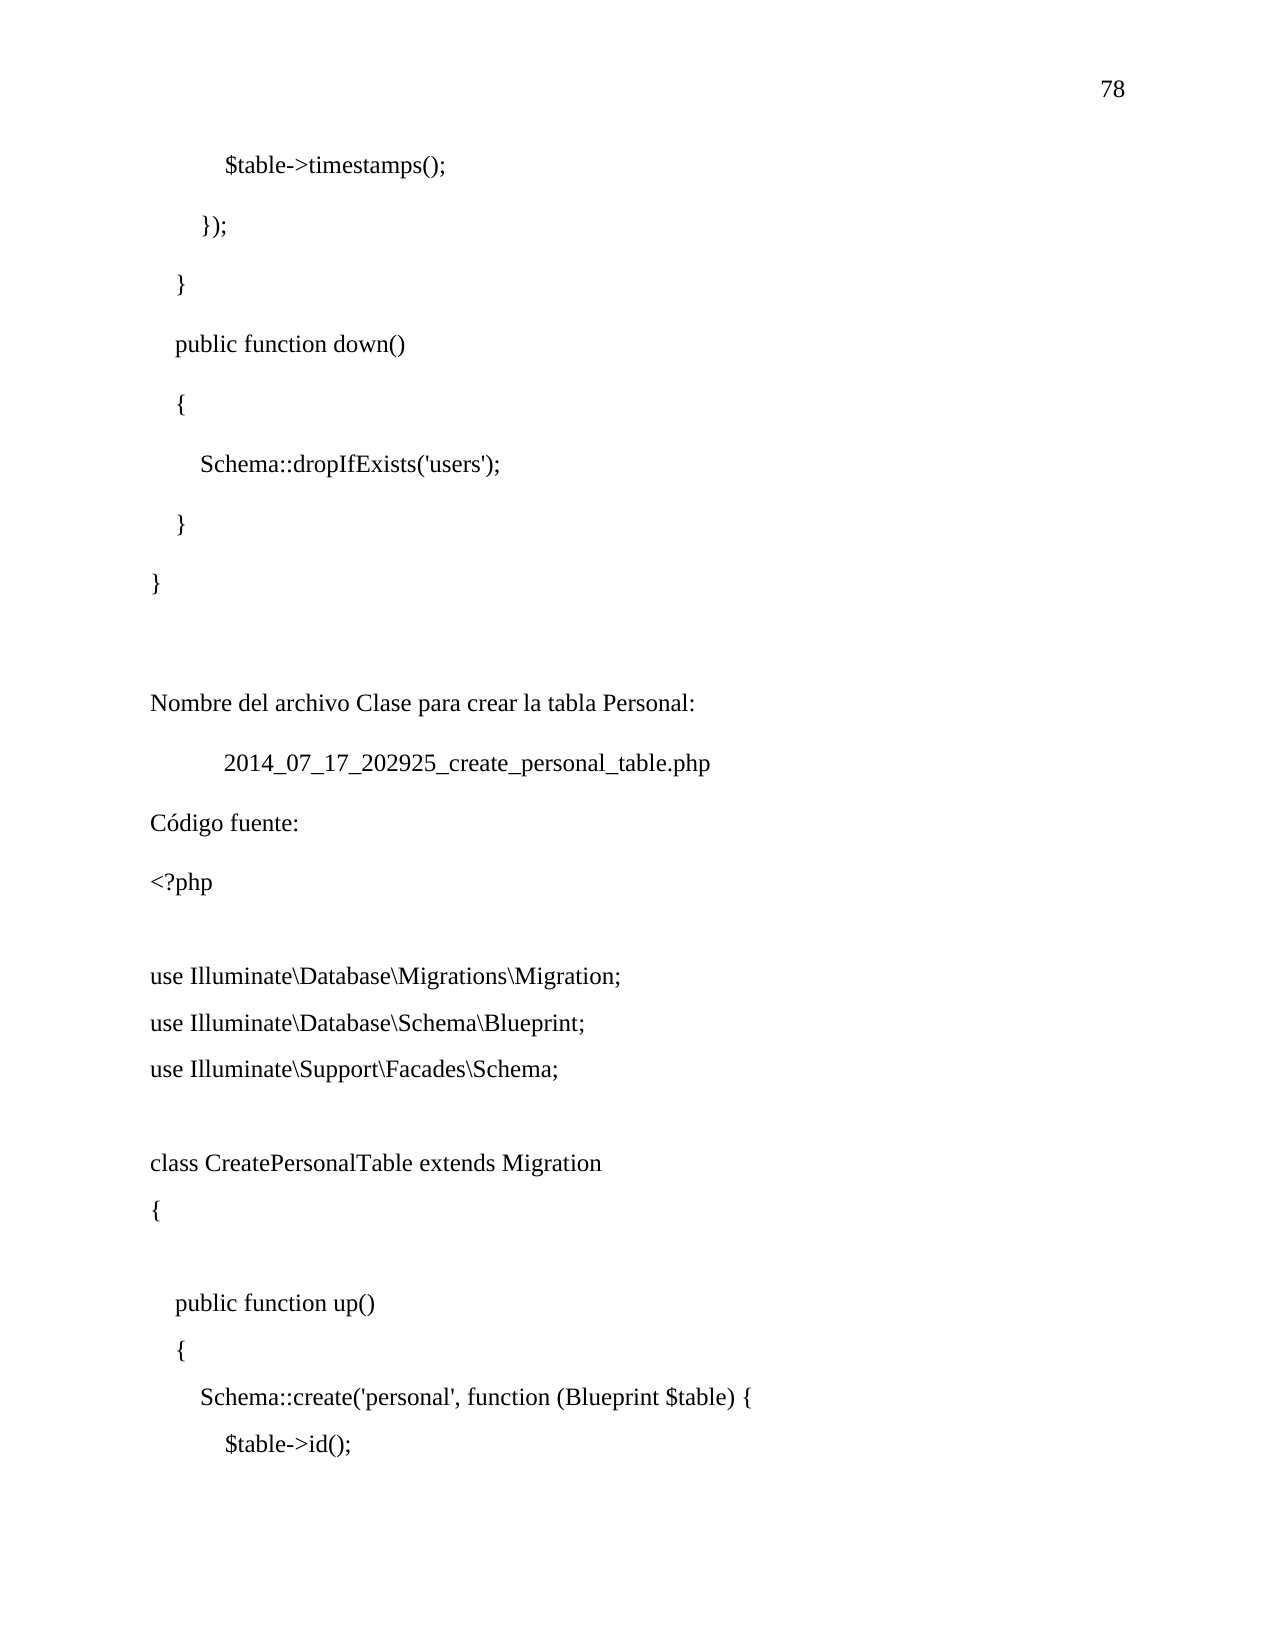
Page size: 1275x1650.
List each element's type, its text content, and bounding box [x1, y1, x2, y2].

text { [150, 1195, 1125, 1224]
text } [150, 269, 1125, 298]
text { [150, 389, 1125, 418]
text Schema::dropIfExists('users'); [150, 449, 1125, 478]
text } [150, 568, 1125, 597]
text public function down() [150, 329, 1125, 358]
text public function up() [150, 1288, 1125, 1317]
text Código fuente: [150, 808, 1125, 836]
text Schema::create('personal', function (Blueprint $table) { [150, 1382, 1125, 1411]
text use Illuminate\Support\Facades\Schema; [150, 1054, 1125, 1083]
text use Illuminate\Database\Migrations\Migration; [150, 961, 1125, 990]
text $table->id(); [150, 1429, 1125, 1457]
text class CreatePersonalTable extends Migration [150, 1148, 1125, 1177]
text use Illuminate\Database\Schema\Blueprint; [150, 1008, 1125, 1037]
text }); [150, 210, 1125, 238]
text } [150, 509, 1125, 537]
text $table->timestamps(); [150, 150, 1125, 179]
text Nombre del archivo Clase para crear la tabla Personal: [150, 688, 1125, 717]
text { [150, 1335, 1125, 1364]
text 2014_07_17_202925_create_personal_table.php [150, 748, 1125, 777]
text <?php [150, 867, 1125, 896]
